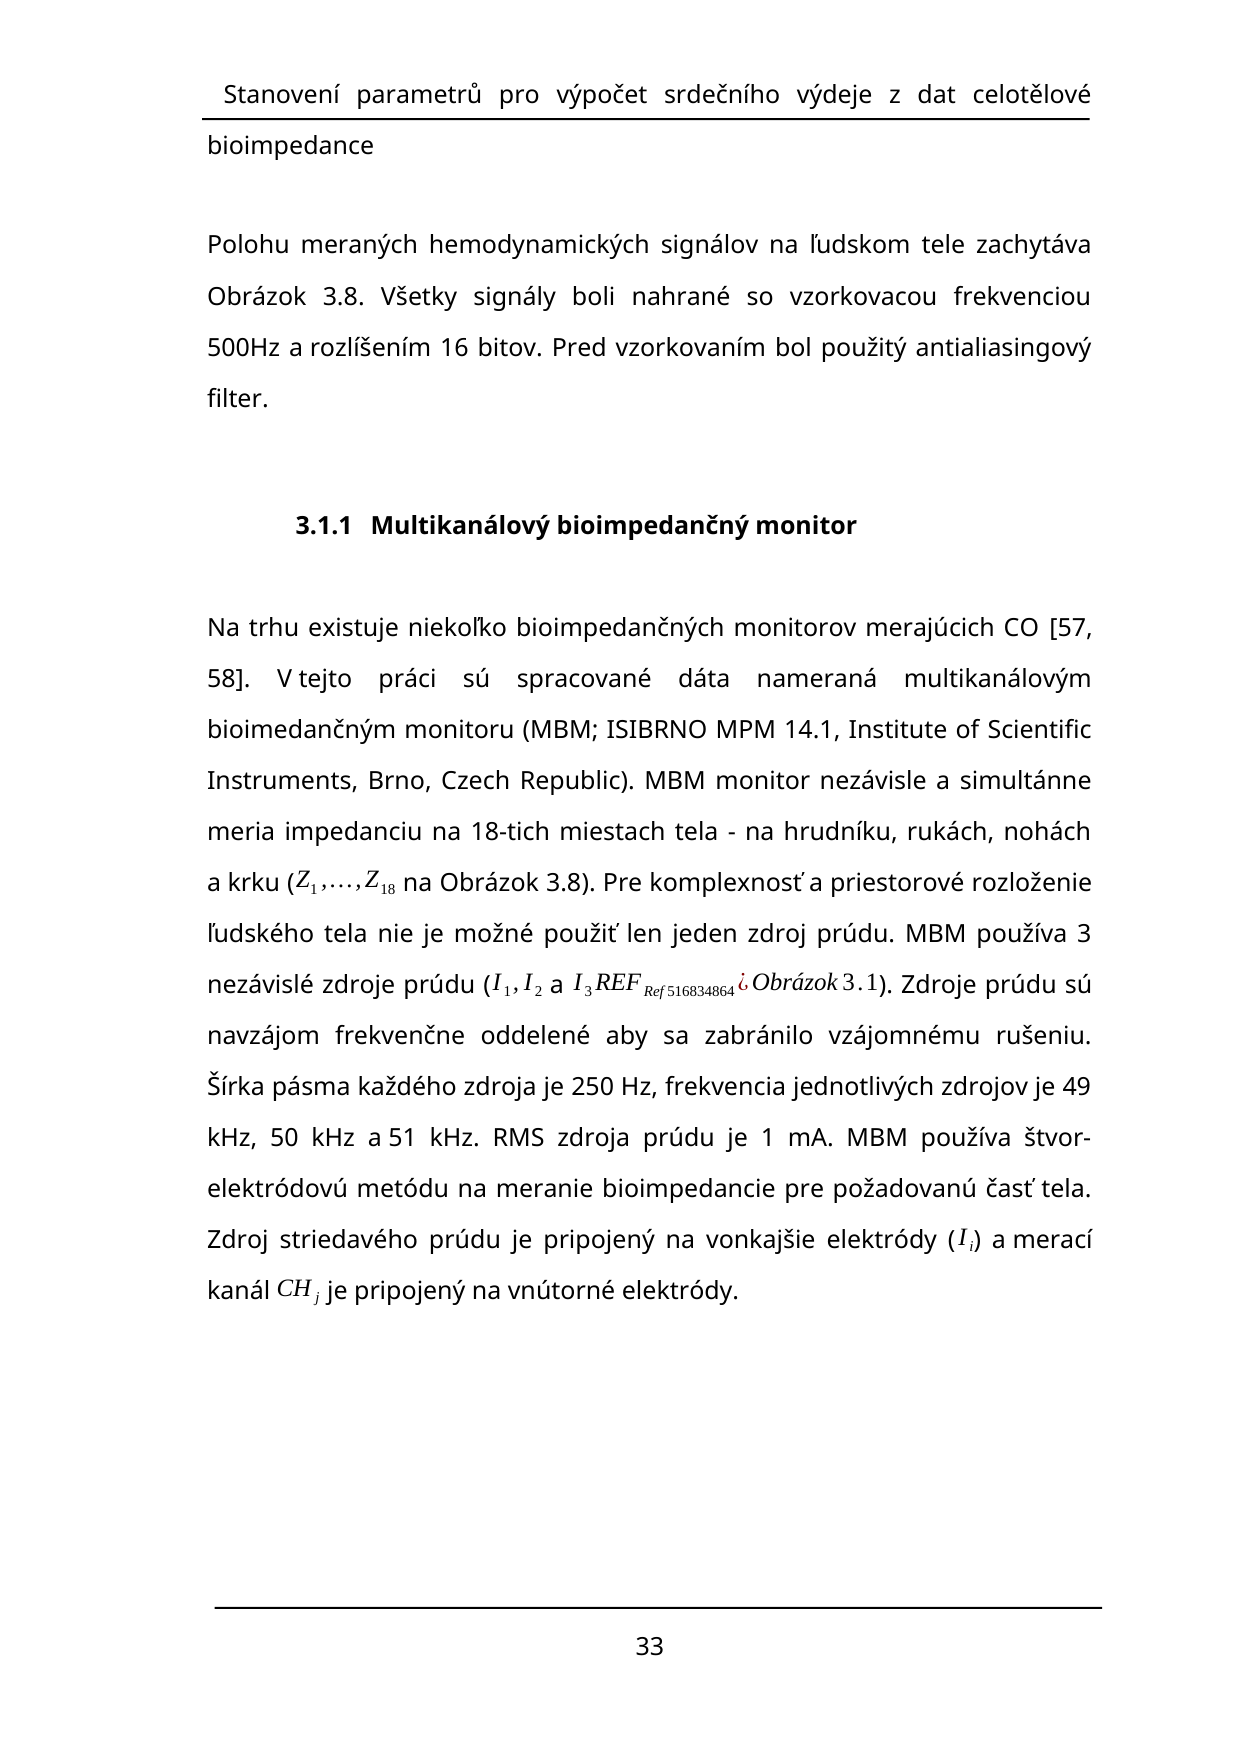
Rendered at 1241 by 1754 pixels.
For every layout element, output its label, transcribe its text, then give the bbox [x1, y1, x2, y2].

subtitle Multikanálový bioimpedančný monitor [295, 507, 1092, 541]
